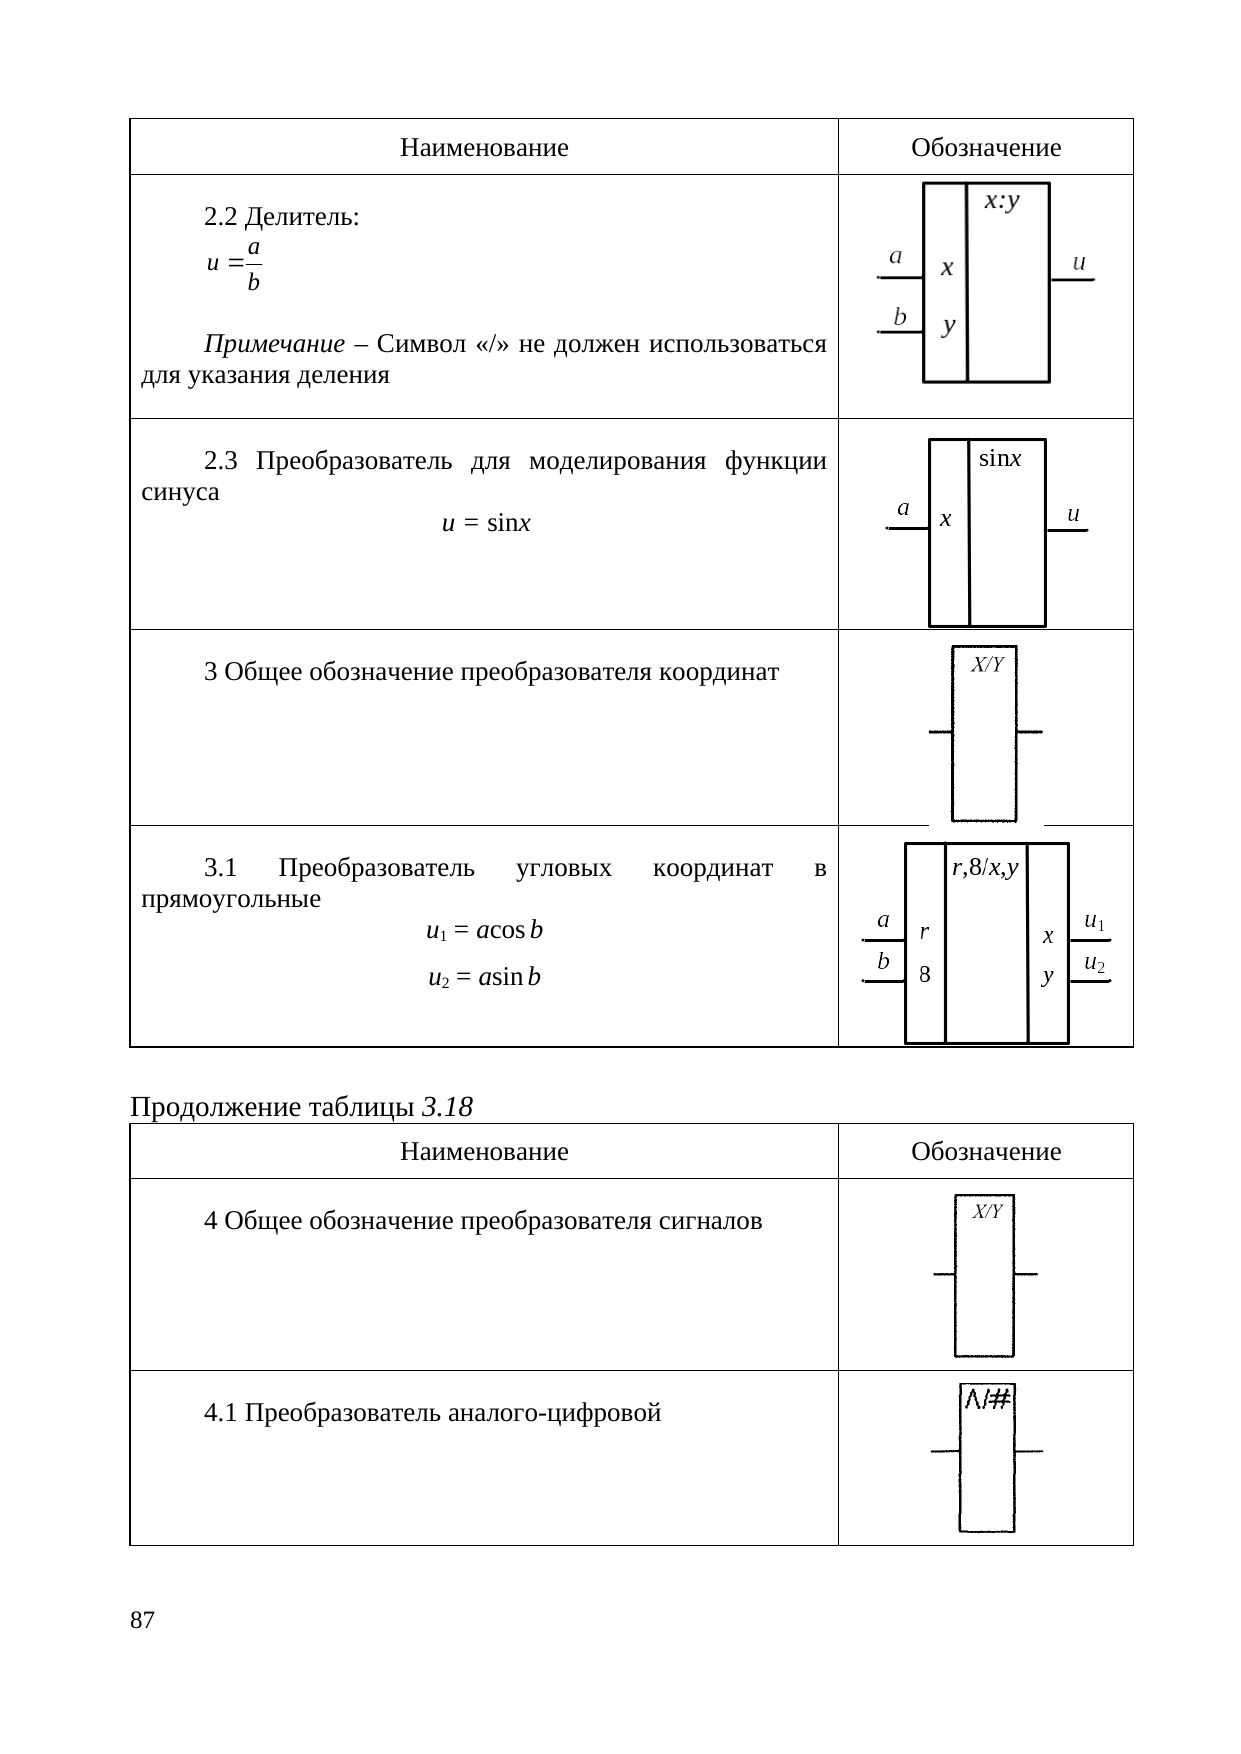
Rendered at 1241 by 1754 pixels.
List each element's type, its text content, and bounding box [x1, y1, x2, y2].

table_header Обозначение [839, 1124, 1133, 1178]
table_cell [839, 630, 1133, 825]
table_cell 4.1 Преобразователь аналого-цифровой [131, 1371, 838, 1545]
table_header Наименование [131, 1124, 838, 1178]
picture [933, 1191, 1039, 1361]
table_cell [839, 826, 1133, 1046]
table_cell 2.3 Преобразователь для моделирования функции синуса u = sinx [131, 419, 838, 629]
table_cell [839, 175, 1133, 418]
table_cell 3.1 Преобразователь угловых координат в прямоугольные u1 = acos b u2 = asin b [131, 826, 838, 1046]
picture [928, 642, 1044, 826]
table_cell 4 Общее обозначение преобразователя сигналов [131, 1179, 838, 1369]
table_header Обозначение [839, 119, 1133, 173]
picture [928, 1383, 1045, 1535]
table_cell [839, 1371, 1133, 1545]
table_header Наименование [131, 119, 838, 173]
text Продолжение таблицы 3.18 [130, 1089, 1134, 1123]
table_cell 2.2 Делитель: Примечание – Символ «/» не должен использоваться для указания деления [131, 175, 838, 418]
table_cell 3 Общее обозначение преобразователя координат [131, 630, 838, 825]
table_cell [839, 419, 1133, 629]
table_cell [839, 1179, 1133, 1369]
